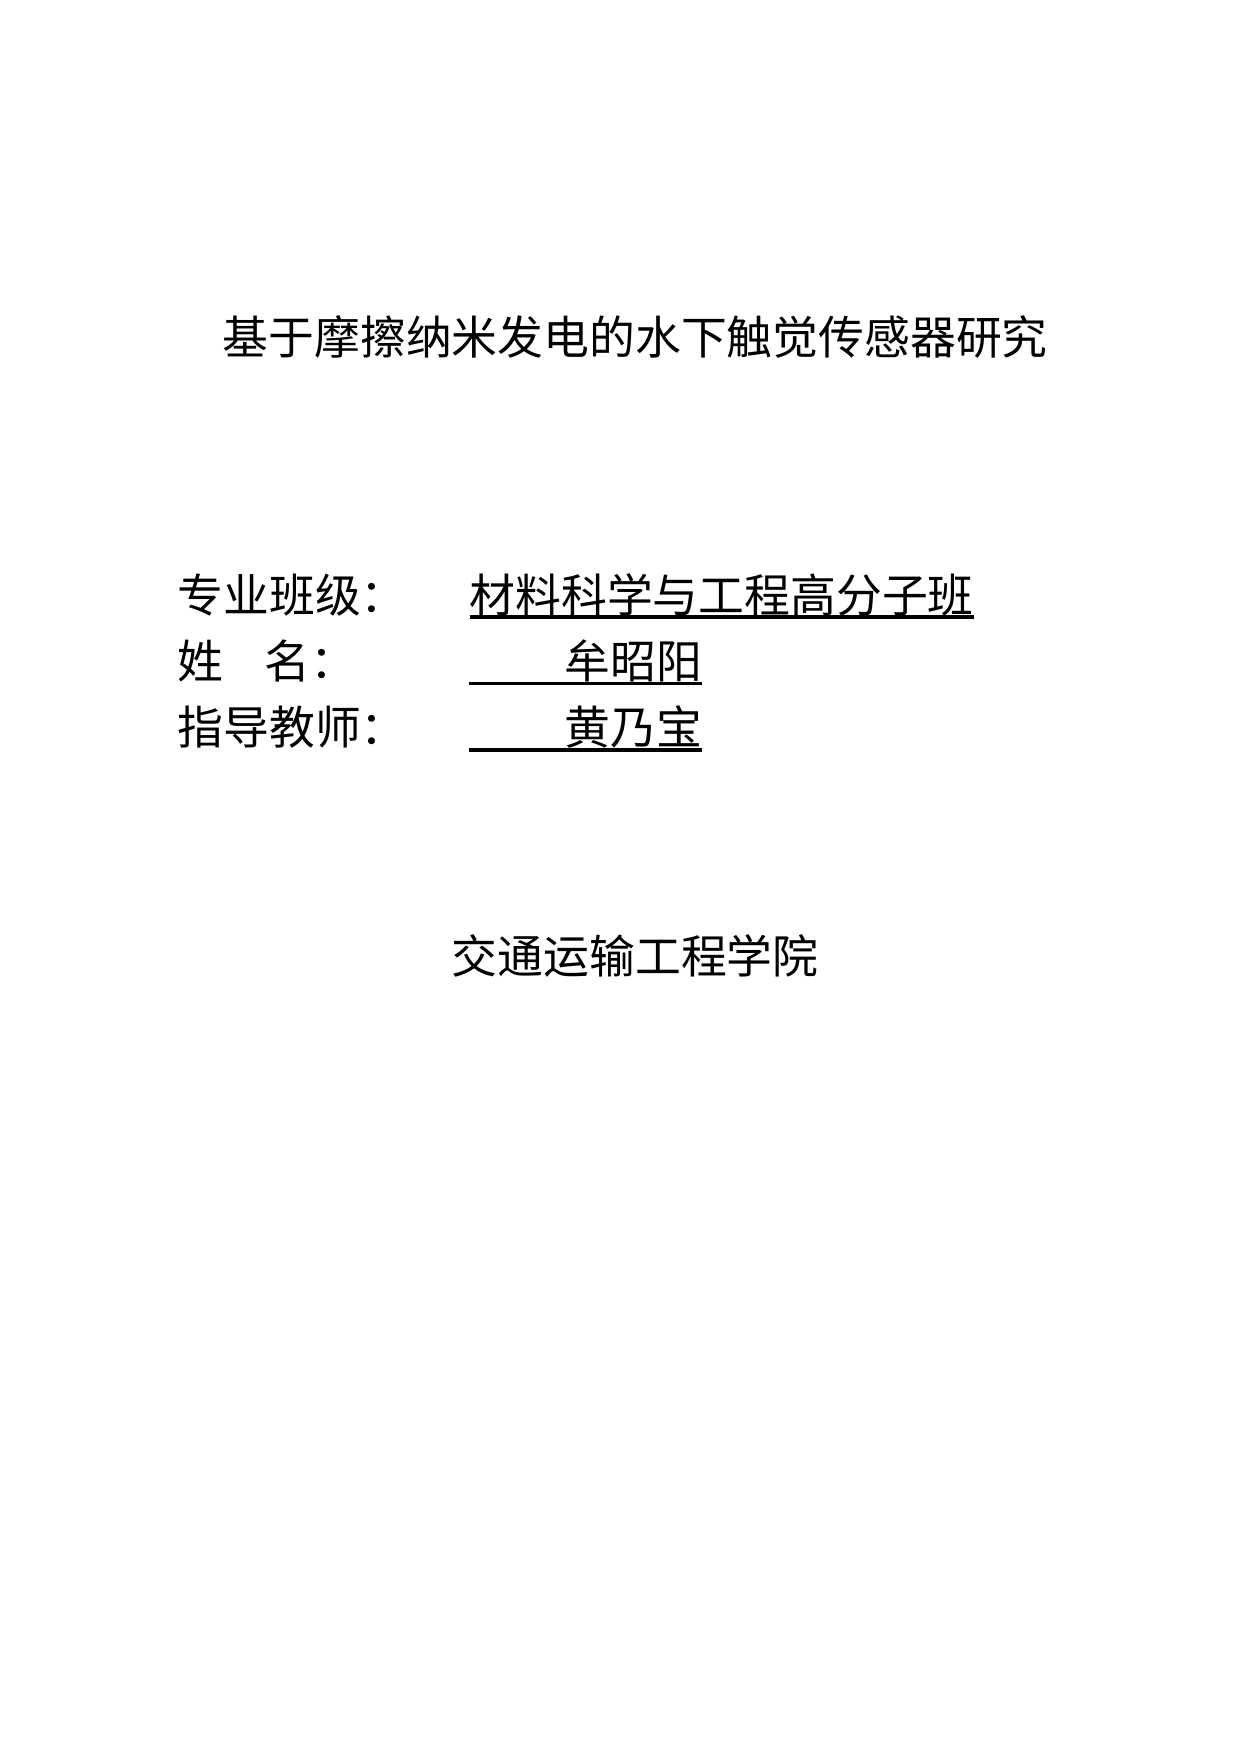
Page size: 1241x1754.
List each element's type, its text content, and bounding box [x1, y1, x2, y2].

text 基于摩擦纳米发电的水下触觉传感器研究 [177, 301, 1092, 367]
table_header 材料科学与工程高分子班 [458, 559, 1139, 625]
text 交通运输工程学院 [177, 921, 1092, 987]
table_cell 黄乃宝 [458, 692, 1139, 758]
table_cell 指导教师： [166, 692, 458, 758]
table_cell 姓 名： [166, 625, 458, 692]
table_cell 牟昭阳 [458, 625, 1139, 692]
table_header 专业班级： [166, 559, 458, 625]
